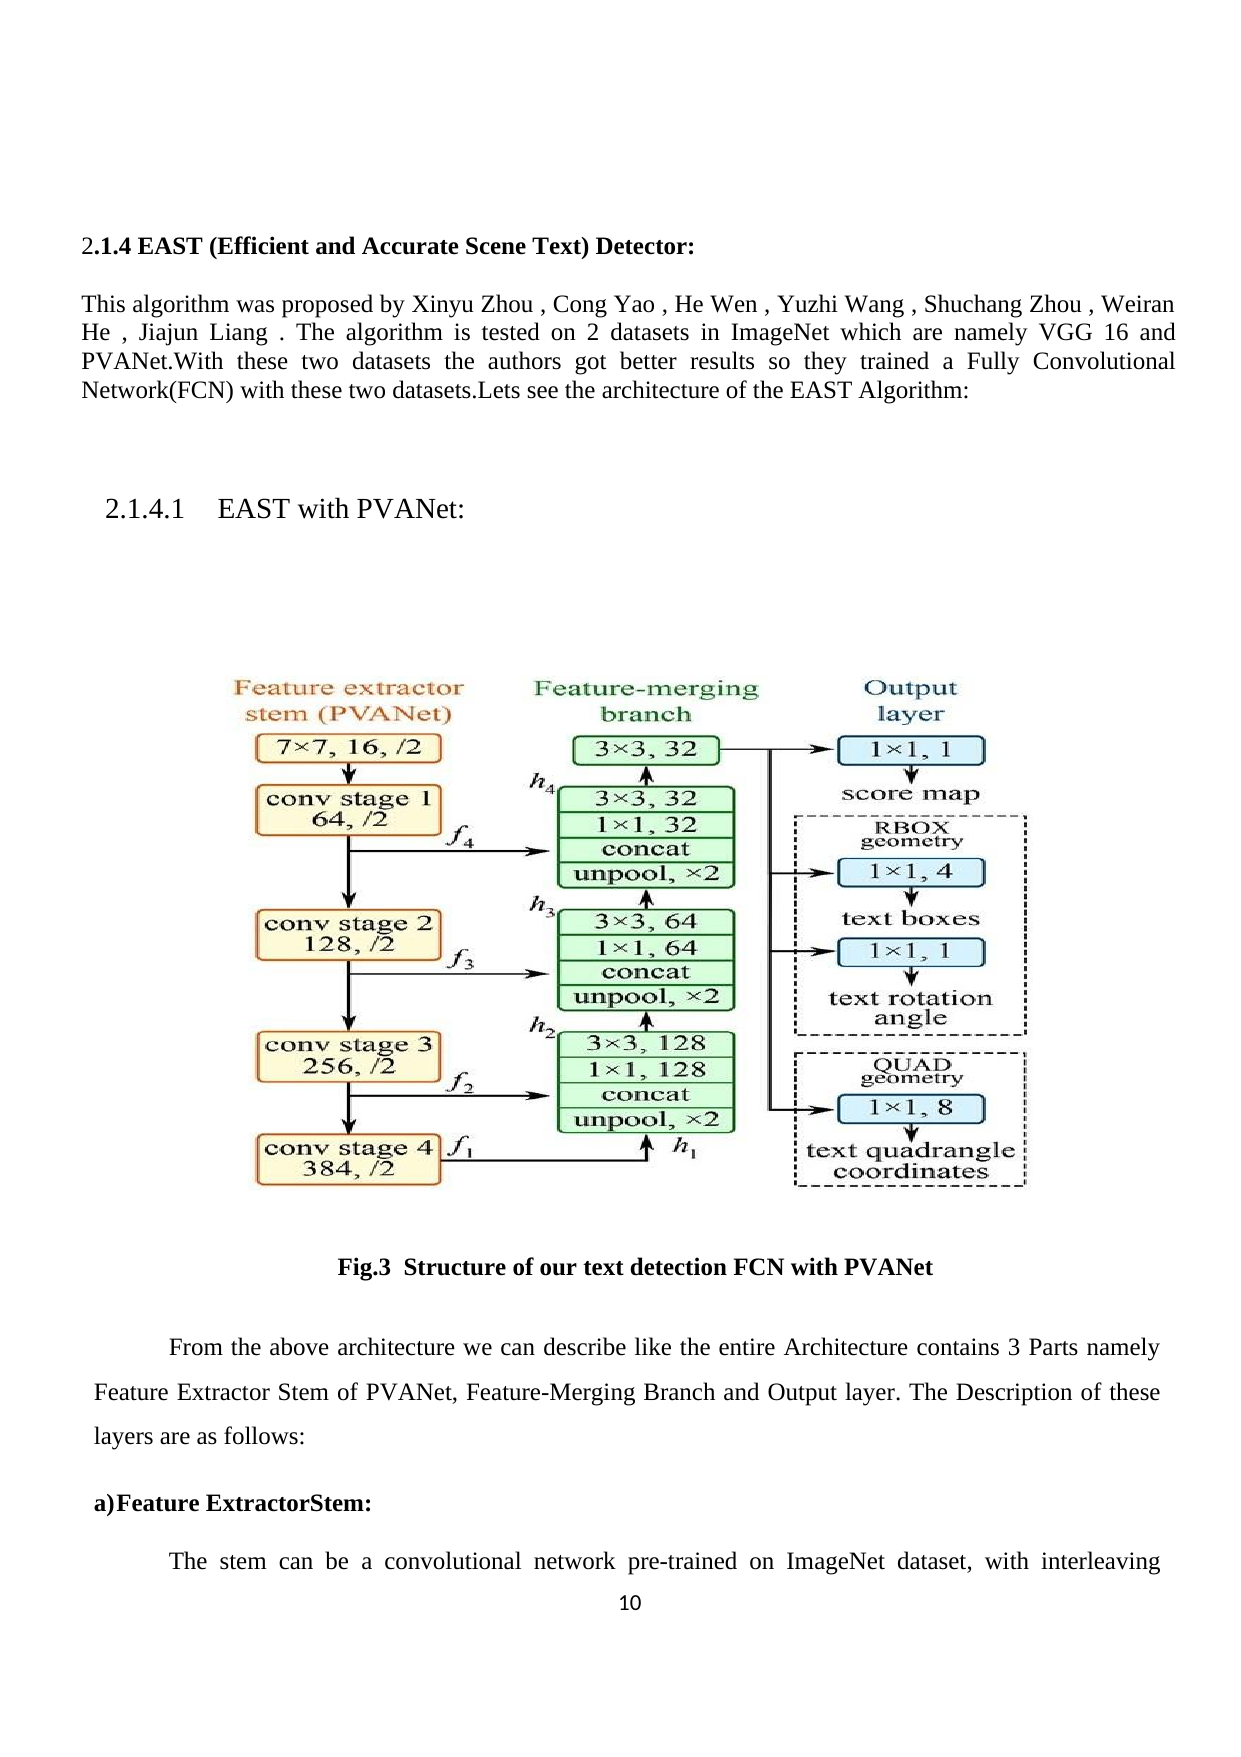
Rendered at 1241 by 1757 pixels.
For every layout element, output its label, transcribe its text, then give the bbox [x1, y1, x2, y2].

picture [226, 676, 1033, 1191]
subtitle Fig.3 Structure of our text detection FCN with PVANet [81, 1252, 1001, 1281]
subtitle EAST with PVANet: [105, 491, 1178, 524]
list Feature ExtractorStem: [93, 1488, 1178, 1517]
text 2.1.4 EAST (Efficient and Accurate Scene Text) Detector: [81, 231, 1178, 259]
text This algorithm was proposed by Xinyu Zhou , Cong Yao , He Wen , Yuzhi Wang , Shuchang Zhou , Weiran He , Jiajun Liang . The algorithm is tested on 2 datasets in ImageNet which are namely VGG 16 and PVANet.With these two datasets the authors got better results so they trained a Fully Convolutional Network(FCN) with these two datasets.Lets see the architecture of the EAST Algorithm: [81, 289, 1178, 404]
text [94, 1546, 1162, 1575]
text From the above architecture we can describe like the entire Architecture contains 3 Parts namely Feature Extractor Stem of PVANet, Feature-Merging Branch and Output layer. The Description of these layers are as follows: [94, 1332, 1162, 1450]
